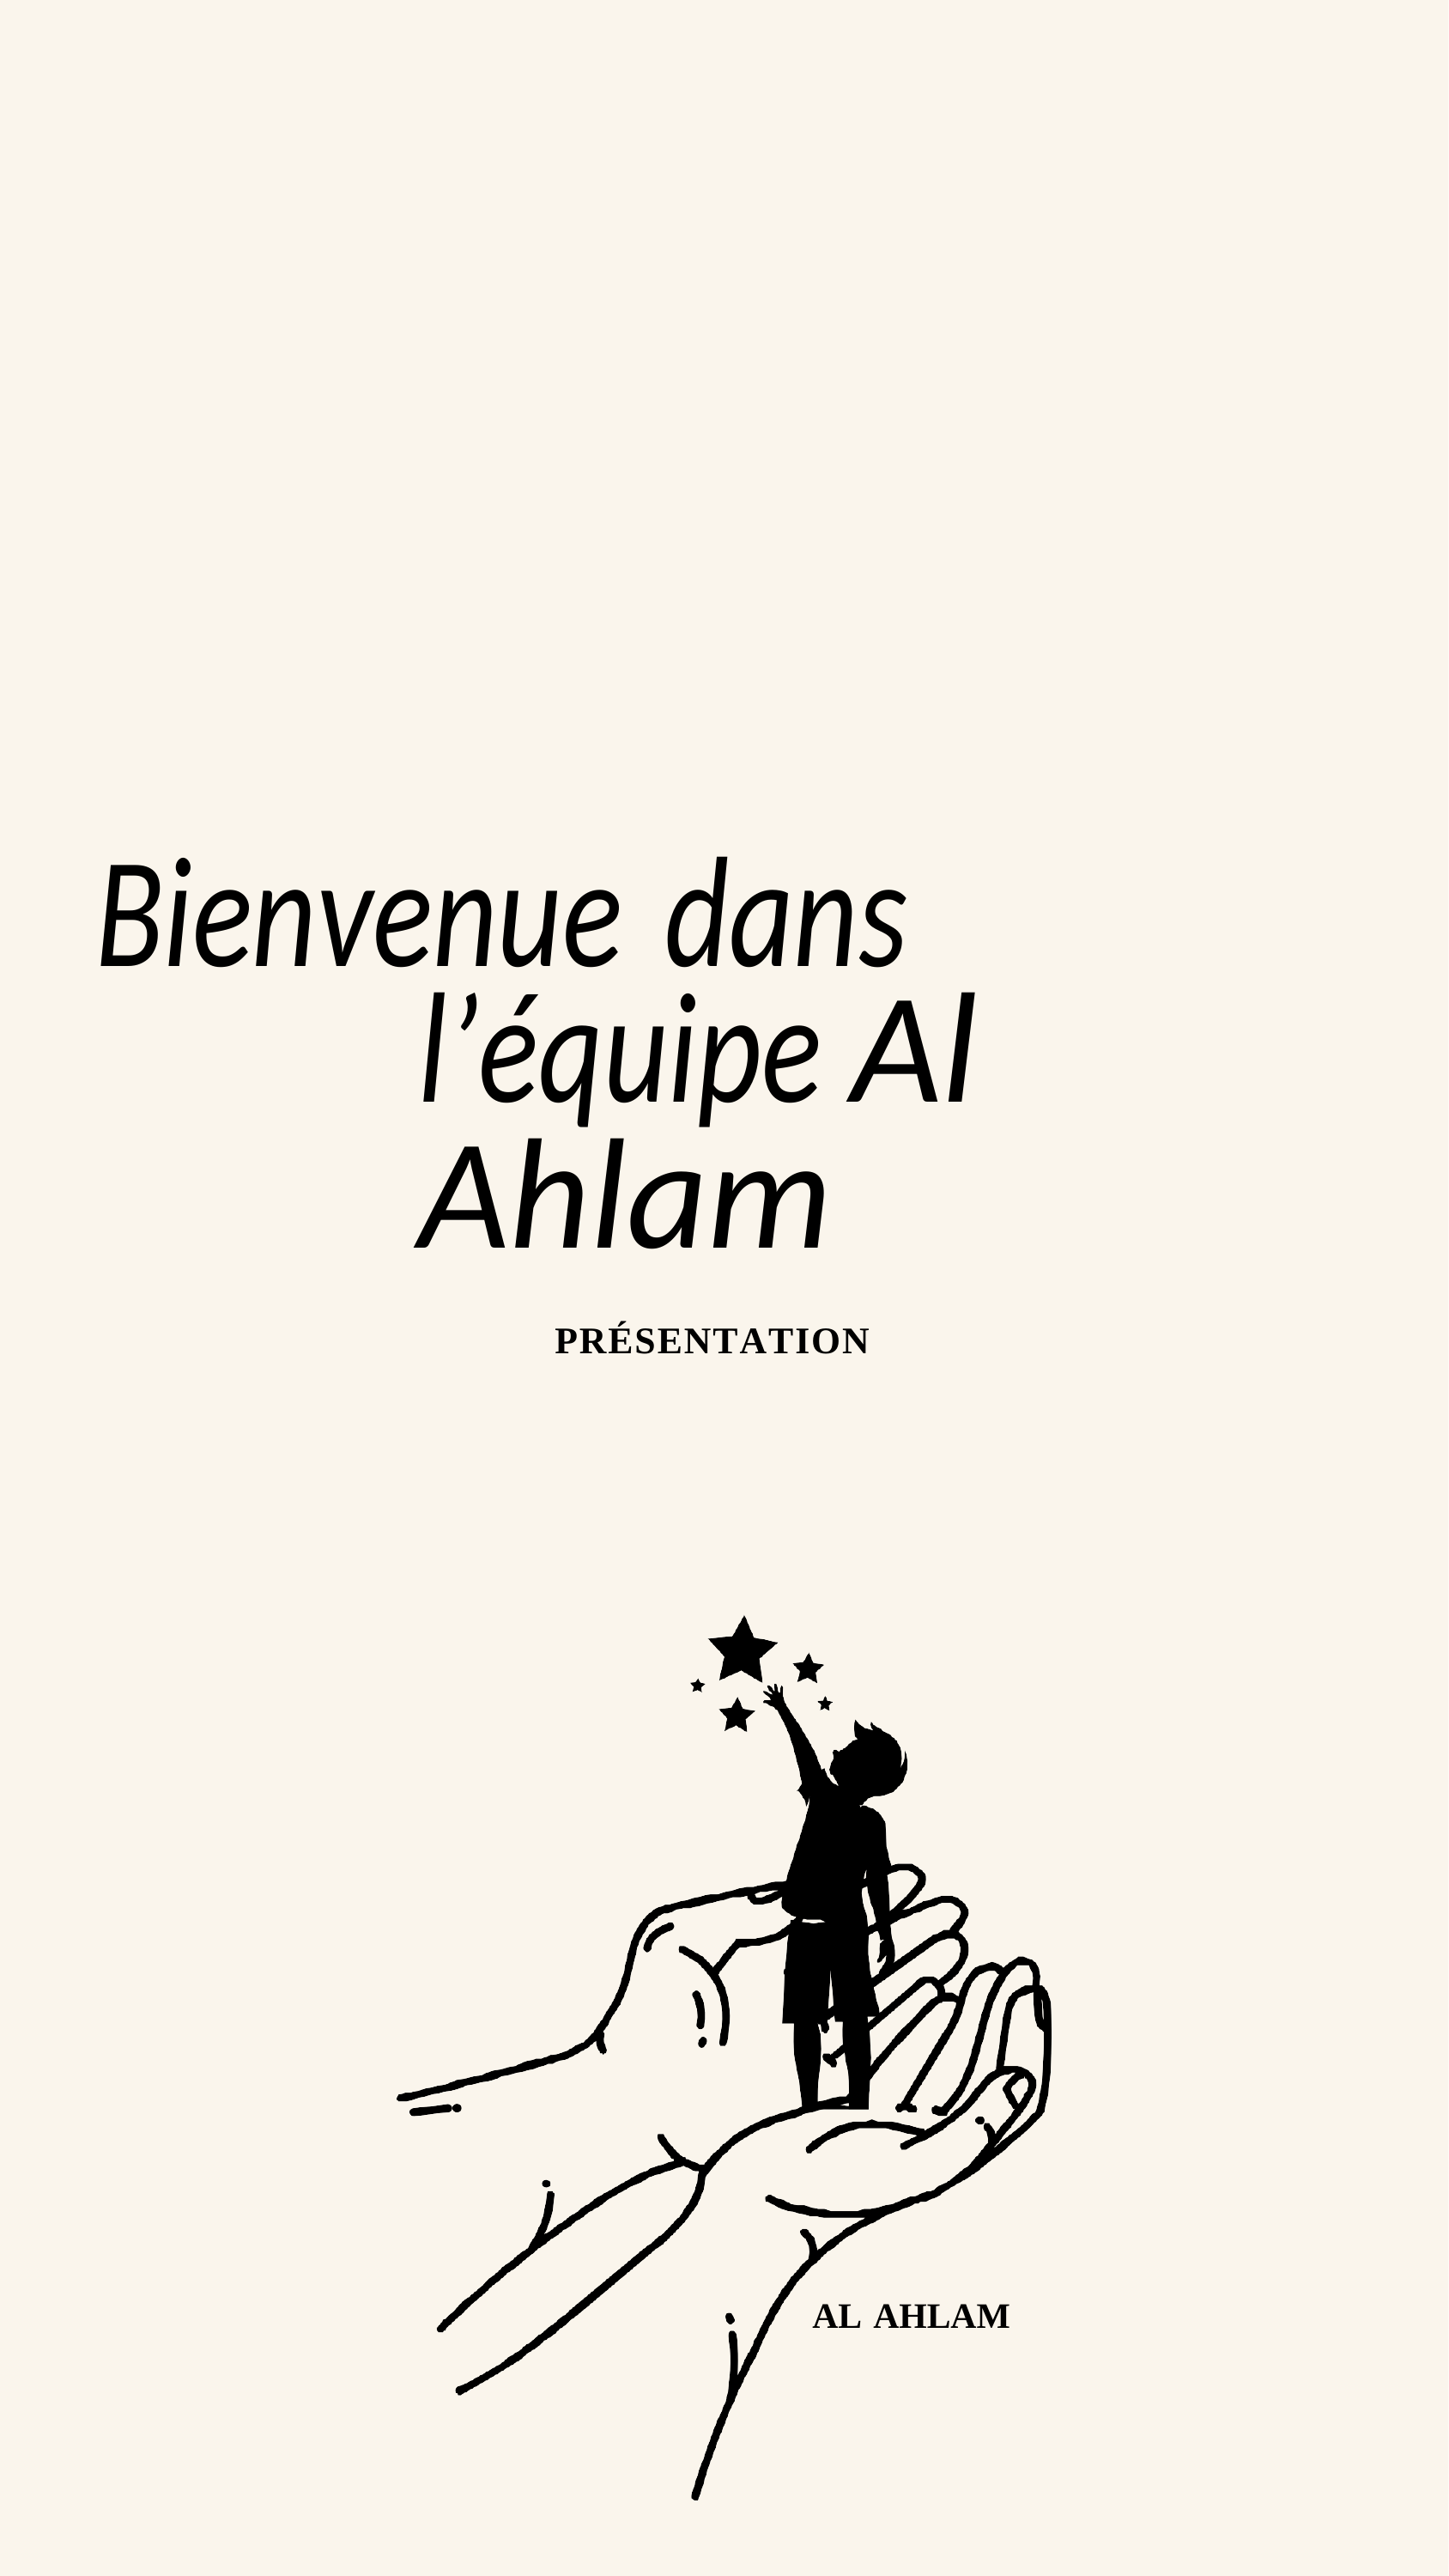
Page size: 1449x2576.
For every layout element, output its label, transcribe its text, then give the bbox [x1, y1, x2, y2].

text PRÉSENTATION [35, 1319, 1389, 1362]
picture [397, 1614, 1052, 2500]
subtitle Bienvenue dans l’équipe Al Ahlam [95, 849, 1354, 1288]
